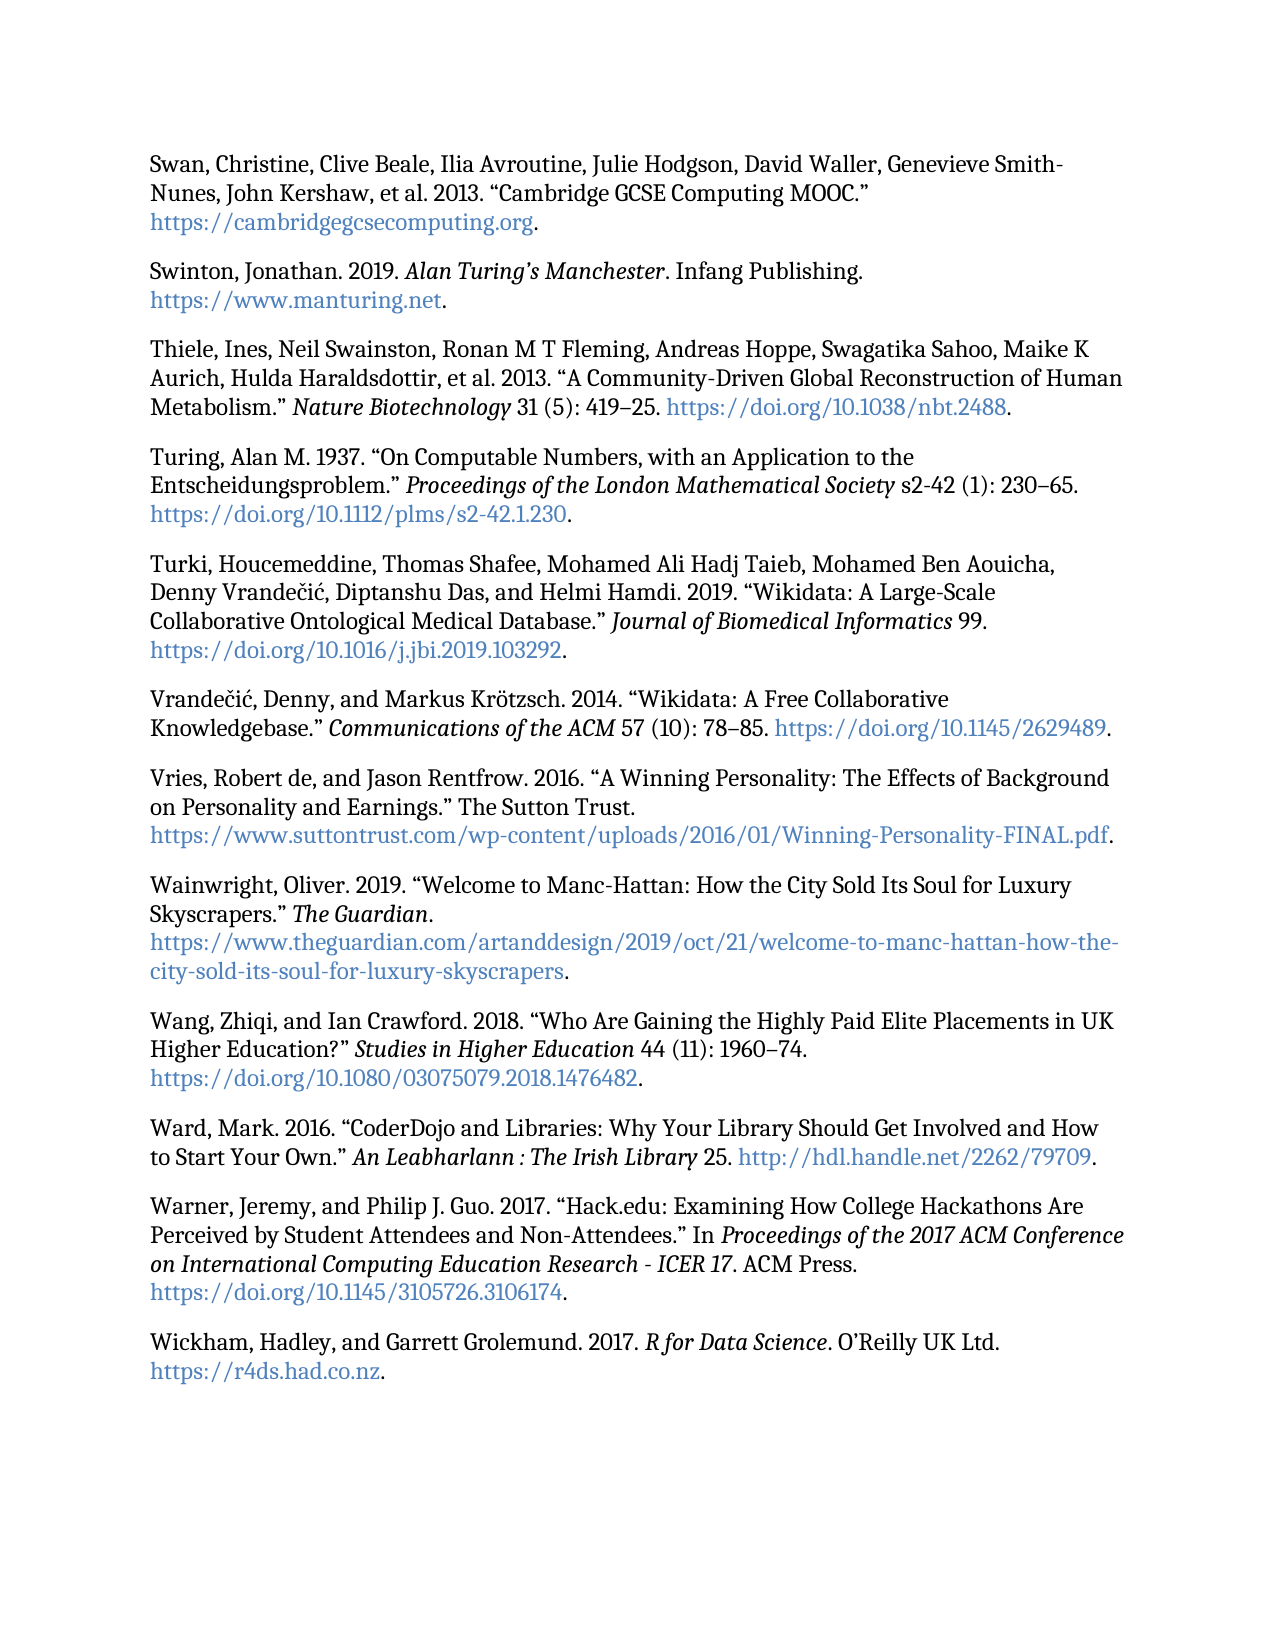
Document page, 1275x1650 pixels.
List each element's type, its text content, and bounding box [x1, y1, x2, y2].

text Ward, Mark. 2016. “CoderDojo and Libraries: Why Your Library Should Get Involved and How to Start Your Own.” An Leabharlann : The Irish Library 25. http://hdl.handle.net/2262/79709. [150, 1114, 1125, 1171]
text Vrandečić, Denny, and Markus Krötzsch. 2014. “Wikidata: A Free Collaborative Knowledgebase.” Communications of the ACM 57 (10): 78–85. https://doi.org/10.1145/2629489. [150, 685, 1125, 743]
text Turki, Houcemeddine, Thomas Shafee, Mohamed Ali Hadj Taieb, Mohamed Ben Aouicha, Denny Vrandečić, Diptanshu Das, and Helmi Hamdi. 2019. “Wikidata: A Large-Scale Collaborative Ontological Medical Database.” Journal of Biomedical Informatics 99. https://doi.org/10.1016/j.jbi.2019.103292. [150, 549, 1125, 664]
text Wainwright, Oliver. 2019. “Welcome to Manc-Hattan: How the City Sold Its Soul for Luxury Skyscrapers.” The Guardian. https://www.theguardian.com/artanddesign/2019/oct/21/welcome-to-manc-hattan-how-the-city-sold-its-soul-for-luxury-skyscrapers. [150, 871, 1125, 986]
text Swan, Christine, Clive Beale, Ilia Avroutine, Julie Hodgson, David Waller, Genevieve Smith-Nunes, John Kershaw, et al. 2013. “Cambridge GCSE Computing MOOC.” https://cambridgegcsecomputing.org. [150, 150, 1125, 236]
text Wickham, Hadley, and Garrett Grolemund. 2017. R for Data Science. O’Reilly UK Ltd. https://r4ds.had.co.nz. [150, 1328, 1125, 1385]
text Warner, Jeremy, and Philip J. Guo. 2017. “Hack.edu: Examining How College Hackathons Are Perceived by Student Attendees and Non-Attendees.” In Proceedings of the 2017 ACM Conference on International Computing Education Research - ICER 17. ACM Press. https://doi.org/10.1145/3105726.3106174. [150, 1192, 1125, 1307]
text Wang, Zhiqi, and Ian Crawford. 2018. “Who Are Gaining the Highly Paid Elite Placements in UK Higher Education?” Studies in Higher Education 44 (11): 1960–74. https://doi.org/10.1080/03075079.2018.1476482. [150, 1007, 1125, 1093]
text Swinton, Jonathan. 2019. Alan Turing’s Manchester. Infang Publishing. https://www.manturing.net. [150, 257, 1125, 314]
text Thiele, Ines, Neil Swainston, Ronan M T Fleming, Andreas Hoppe, Swagatika Sahoo, Maike K Aurich, Hulda Haraldsdottir, et al. 2013. “A Community-Driven Global Reconstruction of Human Metabolism.” Nature Biotechnology 31 (5): 419–25. https://doi.org/10.1038/nbt.2488. [150, 335, 1125, 422]
text Turing, Alan M. 1937. “On Computable Numbers, with an Application to the Entscheidungsproblem.” Proceedings of the London Mathematical Society s2-42 (1): 230–65. https://doi.org/10.1112/plms/s2-42.1.230. [150, 442, 1125, 529]
text Vries, Robert de, and Jason Rentfrow. 2016. “A Winning Personality: The Effects of Background on Personality and Earnings.” The Sutton Trust. https://www.suttontrust.com/wp-content/uploads/2016/01/Winning-Personality-FINAL.pdf. [150, 764, 1125, 850]
